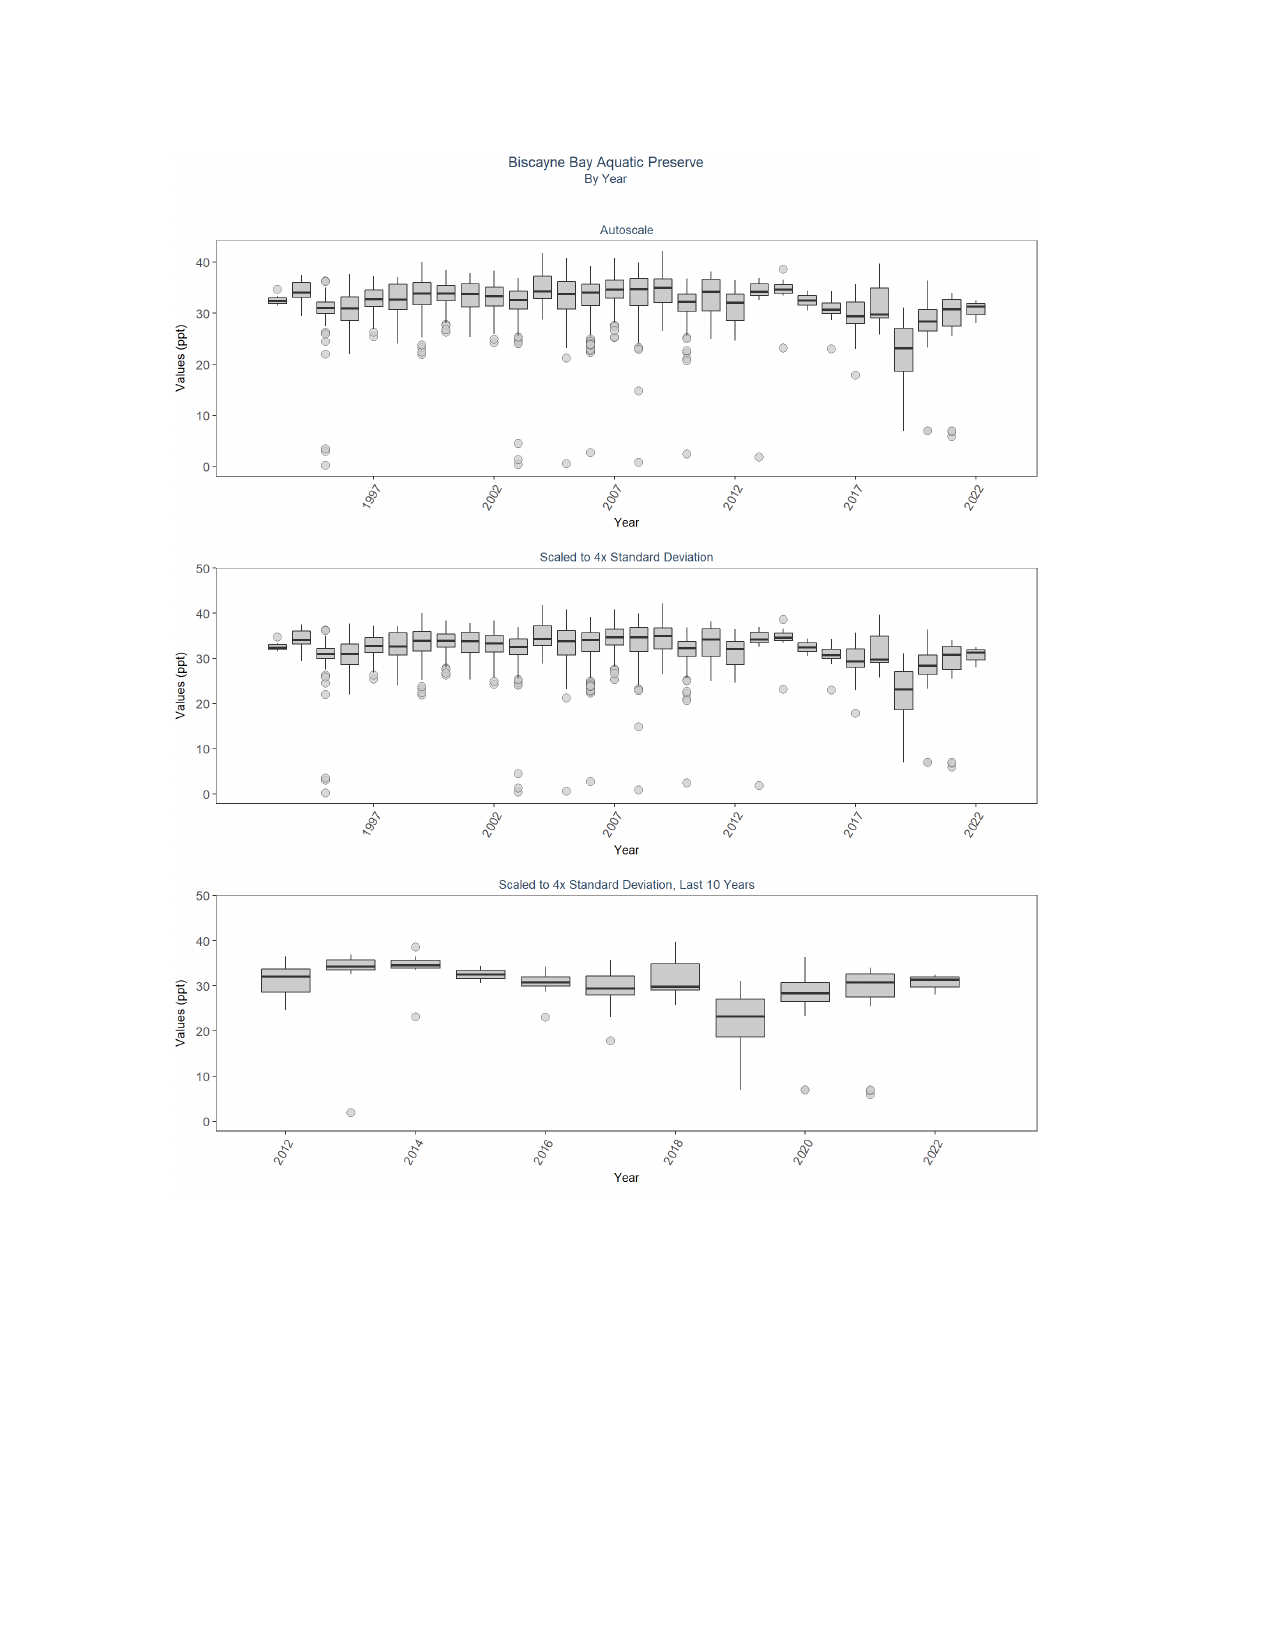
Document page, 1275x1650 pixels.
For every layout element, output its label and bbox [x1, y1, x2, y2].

picture [168, 150, 1044, 1200]
